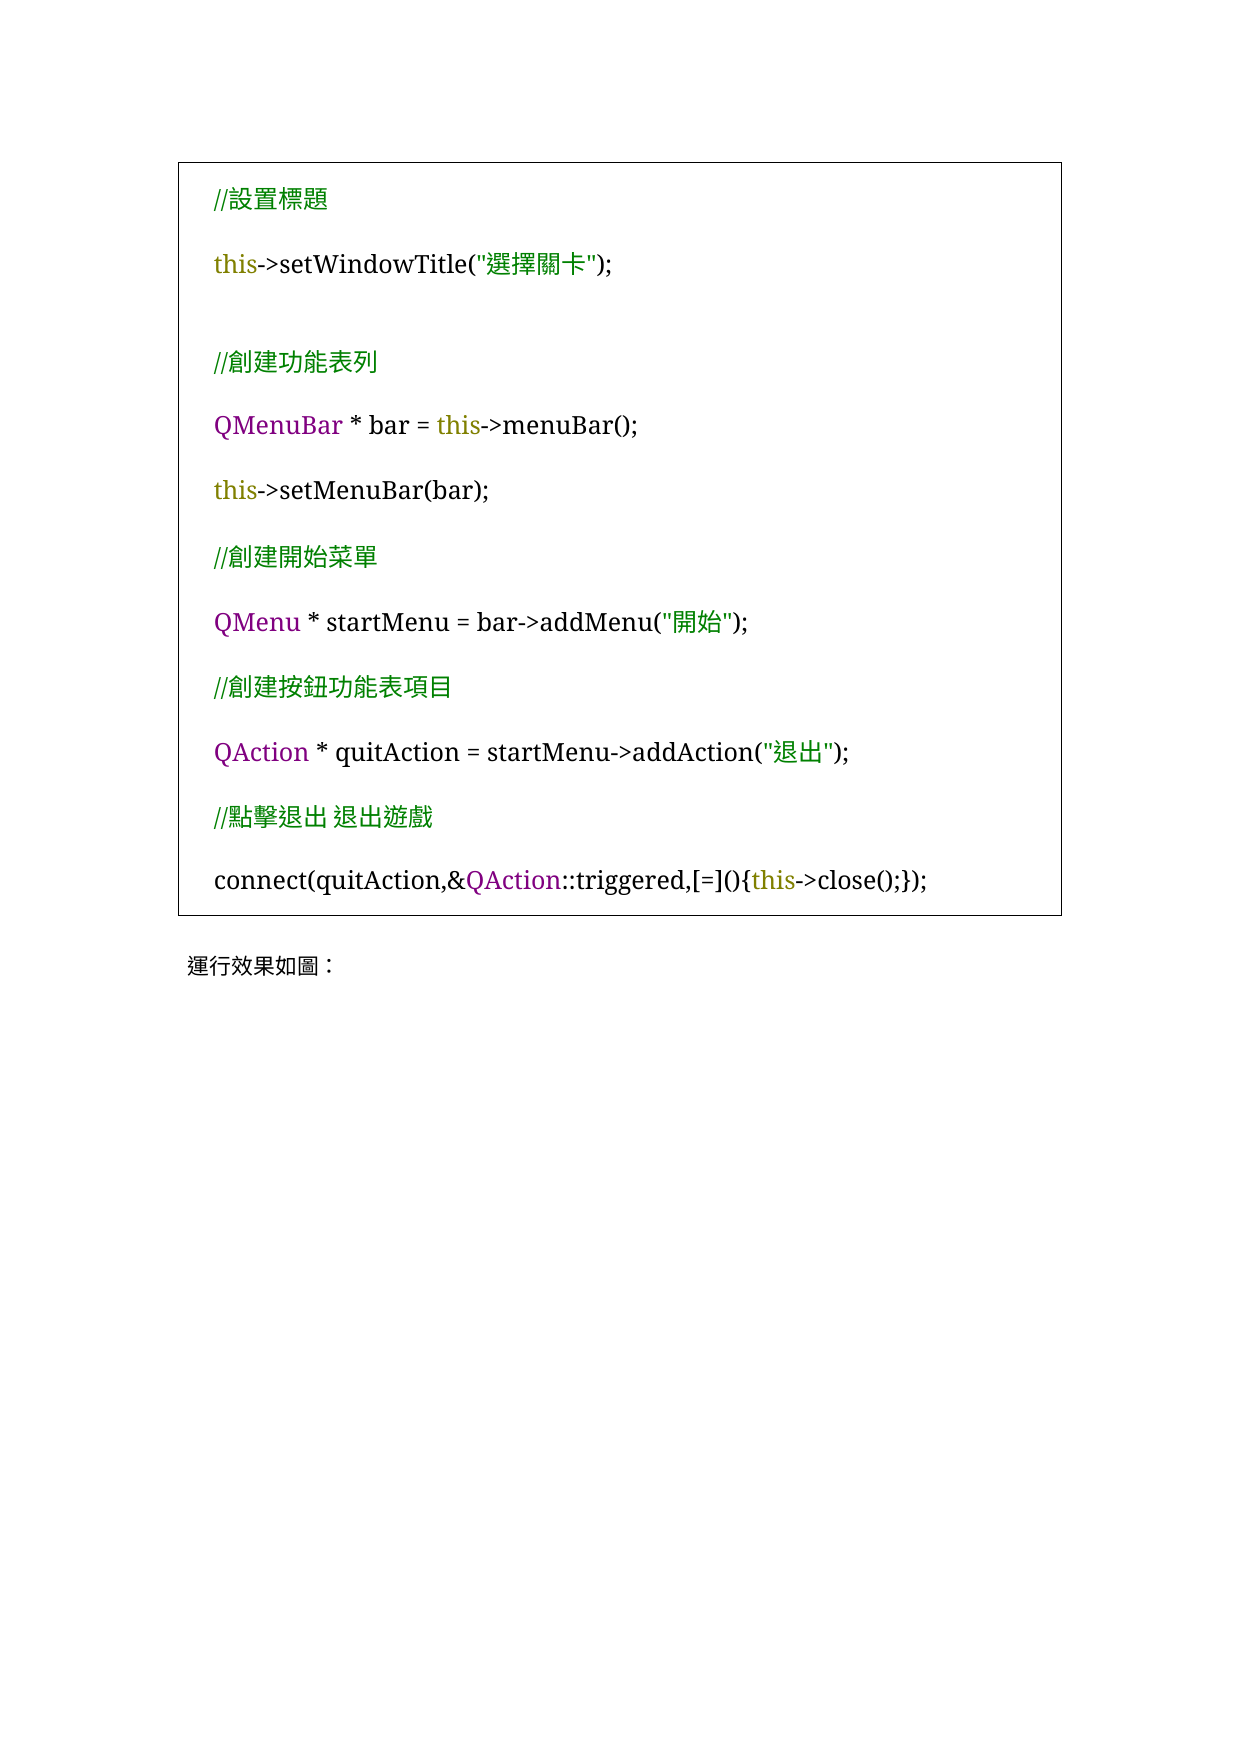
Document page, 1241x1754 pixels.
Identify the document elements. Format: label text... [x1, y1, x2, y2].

text this->setMenuBar(bar); [187, 458, 1053, 523]
text QMenuBar * bar = this->menuBar(); [187, 393, 1053, 458]
text //創建開始菜單 [187, 523, 1053, 588]
text QMenu * startMenu = bar->addMenu("開始"); [187, 588, 1053, 653]
text //創建功能表列 [187, 328, 1053, 393]
text //點擊退出 退出遊戲 [187, 783, 1053, 844]
text //創建按鈕功能表項目 [187, 653, 1053, 718]
text this->setWindowTitle("選擇關卡"); [187, 230, 1053, 295]
text connect(quitAction,&QAction::triggered,[=](){this->close();}); [179, 844, 1061, 915]
text QAction * quitAction = startMenu->addAction("退出"); [187, 718, 1053, 783]
text //設置標題 [179, 163, 1061, 230]
text 運行效果如圖： [187, 948, 1053, 981]
